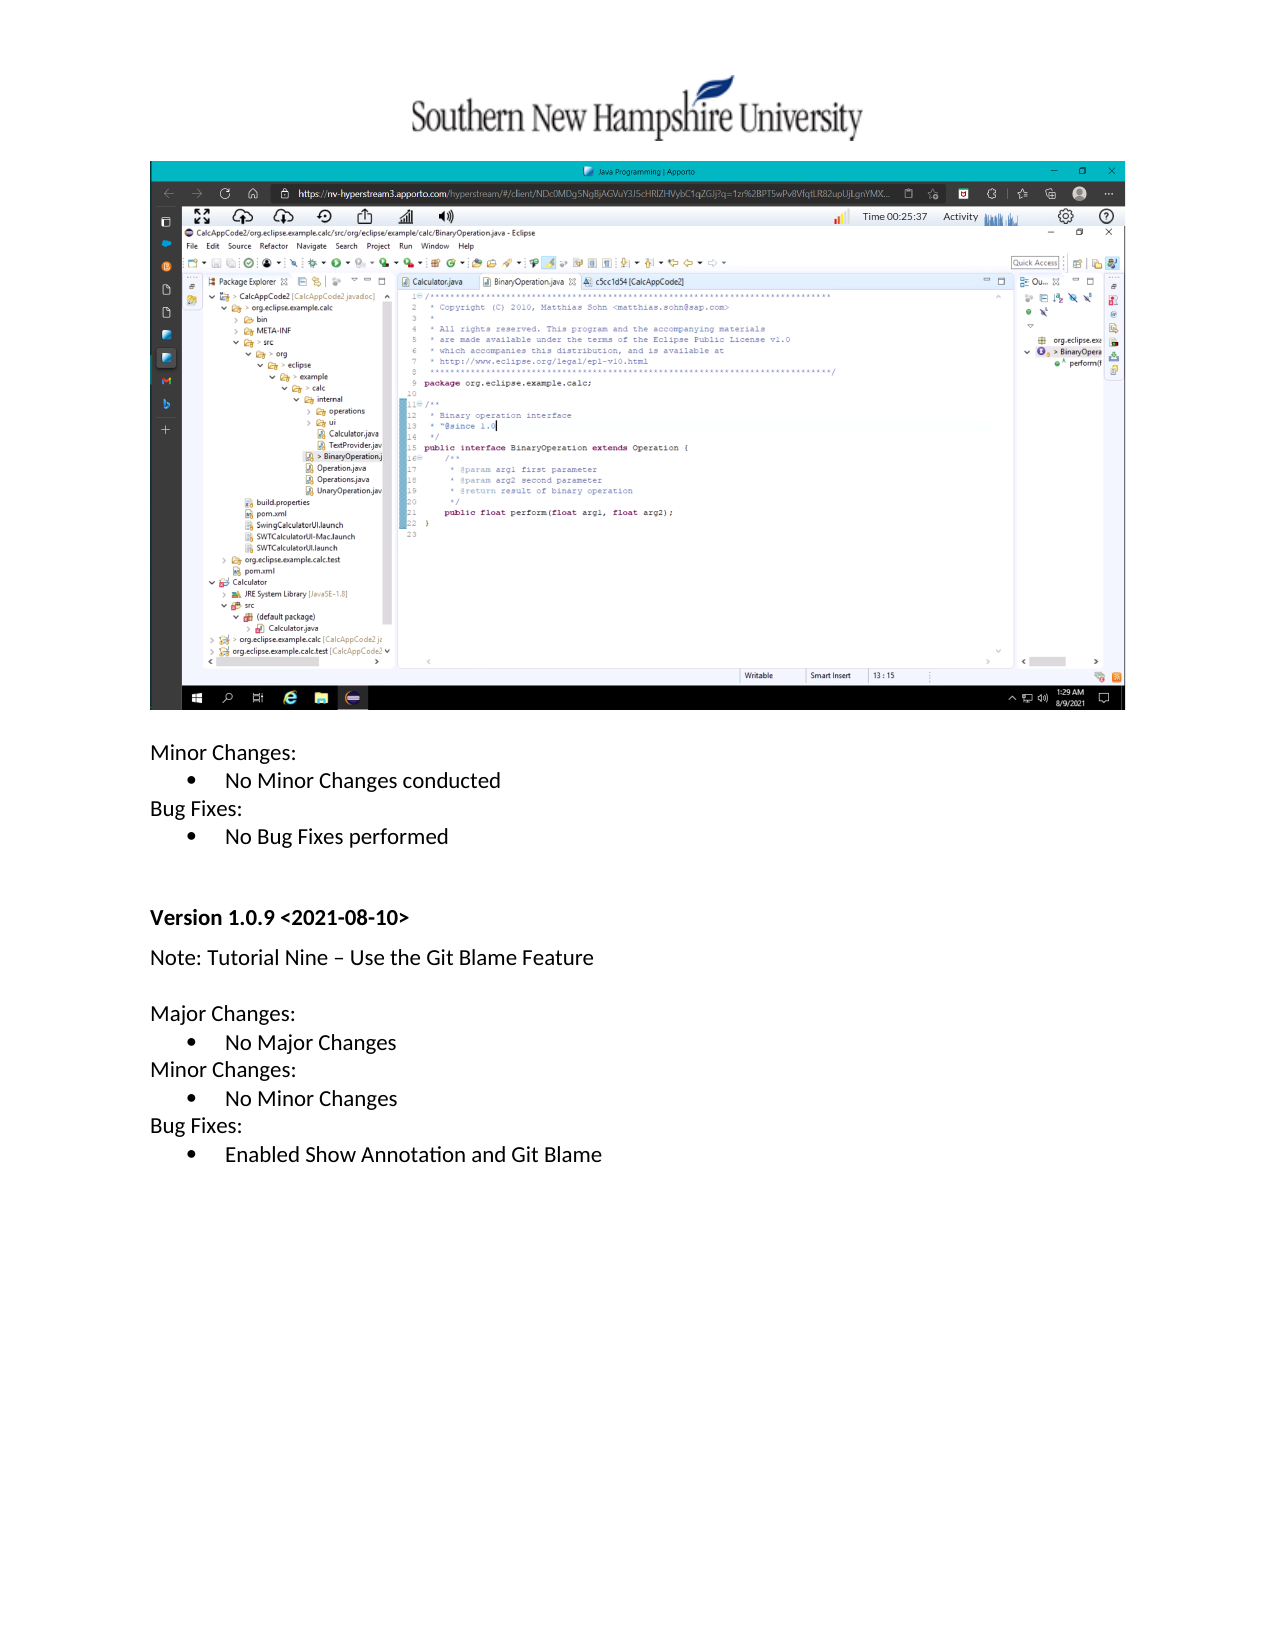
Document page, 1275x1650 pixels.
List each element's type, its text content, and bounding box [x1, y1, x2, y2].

subtitle Version 1.0.9 <2021-08-10> [150, 903, 1125, 931]
list No Bug Fixes performed [187, 822, 1125, 850]
subtitle Minor Changes: [150, 1056, 1125, 1084]
list No Minor Changes conducted [187, 766, 1125, 794]
text Note: Tutorial Nine – Use the Git Blame Feature [150, 943, 1125, 972]
subtitle Bug Fixes: [150, 794, 1125, 822]
subtitle Minor Changes: [150, 738, 1125, 766]
subtitle Major Changes: [150, 999, 1125, 1028]
list Enabled Show Annotation and Git Blame [187, 1140, 1125, 1168]
list No Major Changes [187, 1028, 1125, 1056]
subtitle Bug Fixes: [150, 1112, 1125, 1140]
picture [412, 75, 863, 141]
list No Minor Changes [187, 1084, 1125, 1112]
picture [150, 161, 1125, 710]
